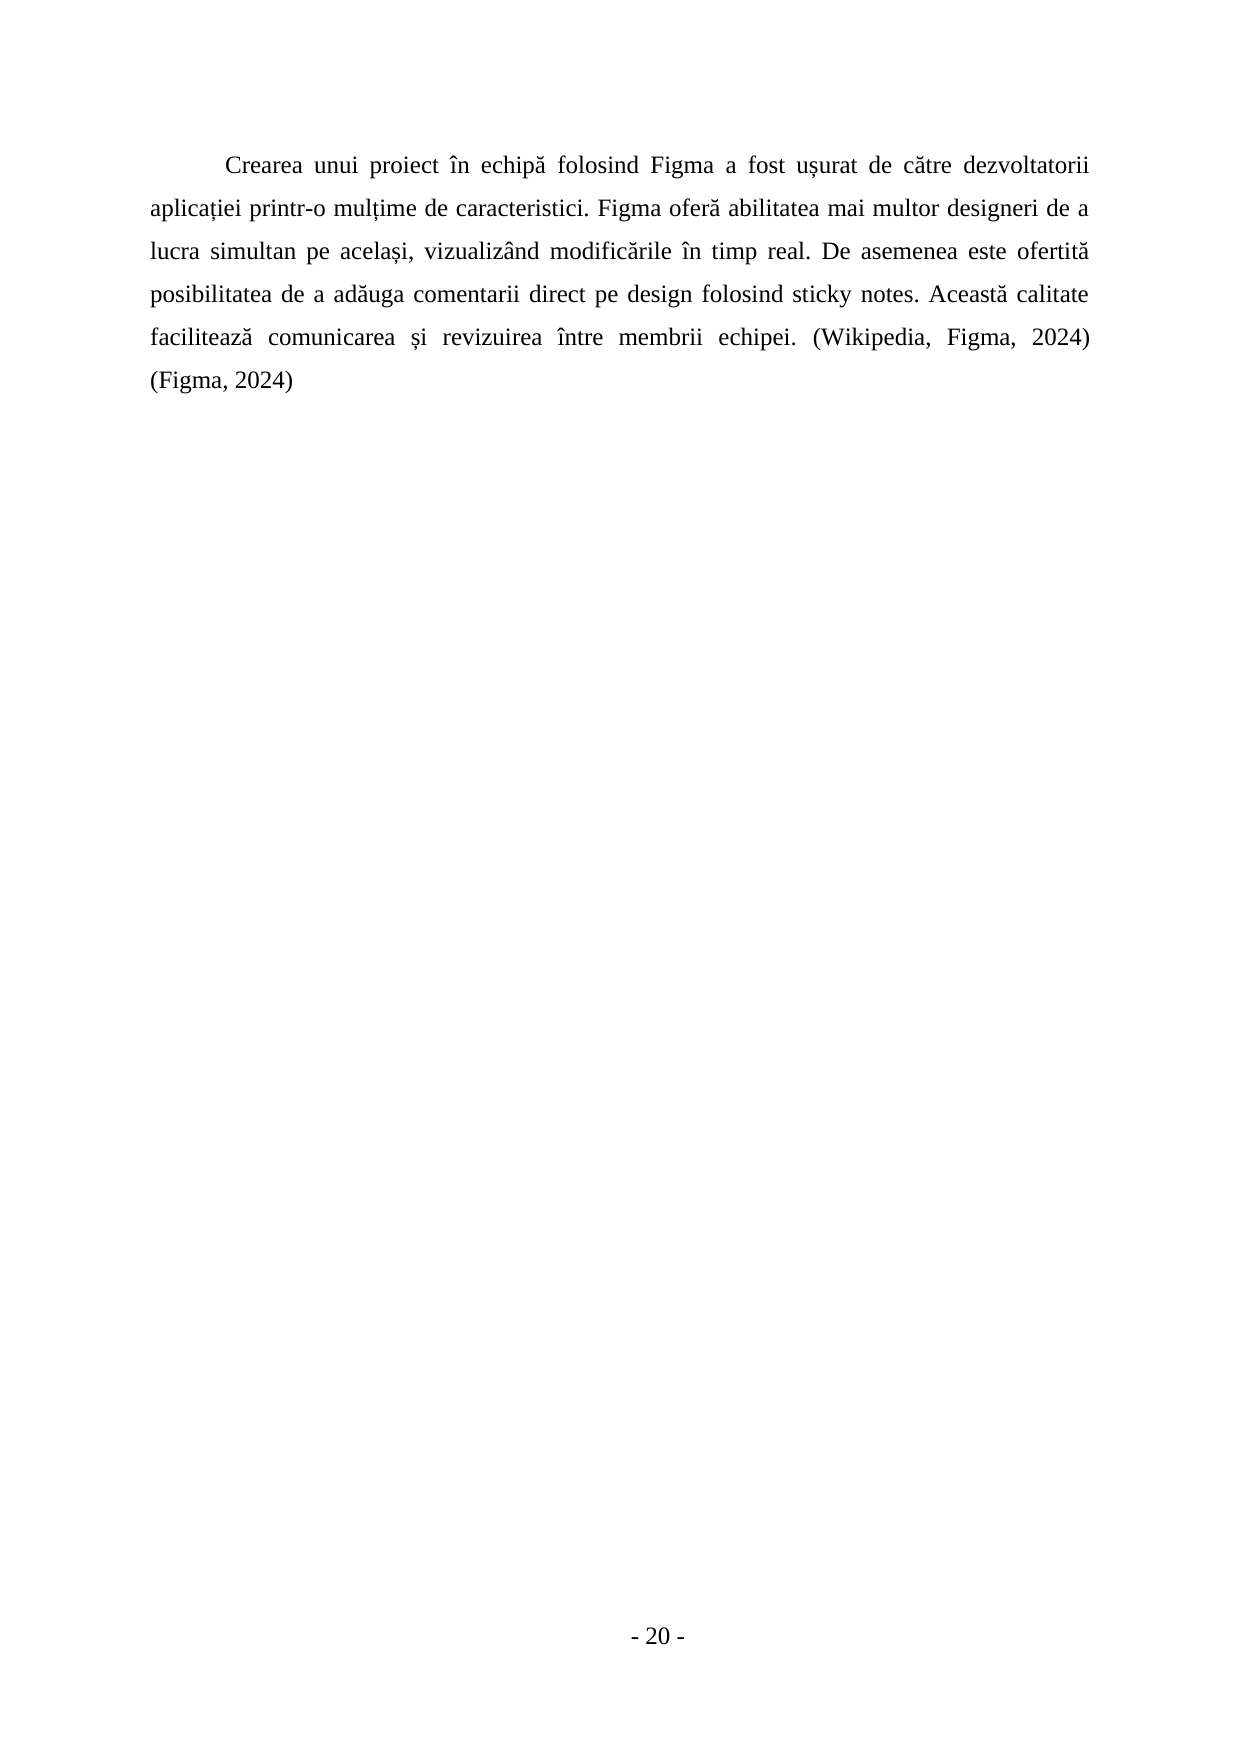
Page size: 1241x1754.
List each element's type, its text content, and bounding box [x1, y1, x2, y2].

text Crearea unui proiect în echipă folosind Figma a fost ușurat de către dezvoltatorii aplicației printr-o mulțime de caracteristici. Figma oferă abilitatea mai multor designeri de a lucra simultan pe același, vizualizând modificările în timp real. De asemenea este ofertită posibilitatea de a adăuga comentarii direct pe design folosind sticky notes. Această calitate facilitează comunicarea și revizuirea între membrii echipei. [150, 150, 1090, 394]
